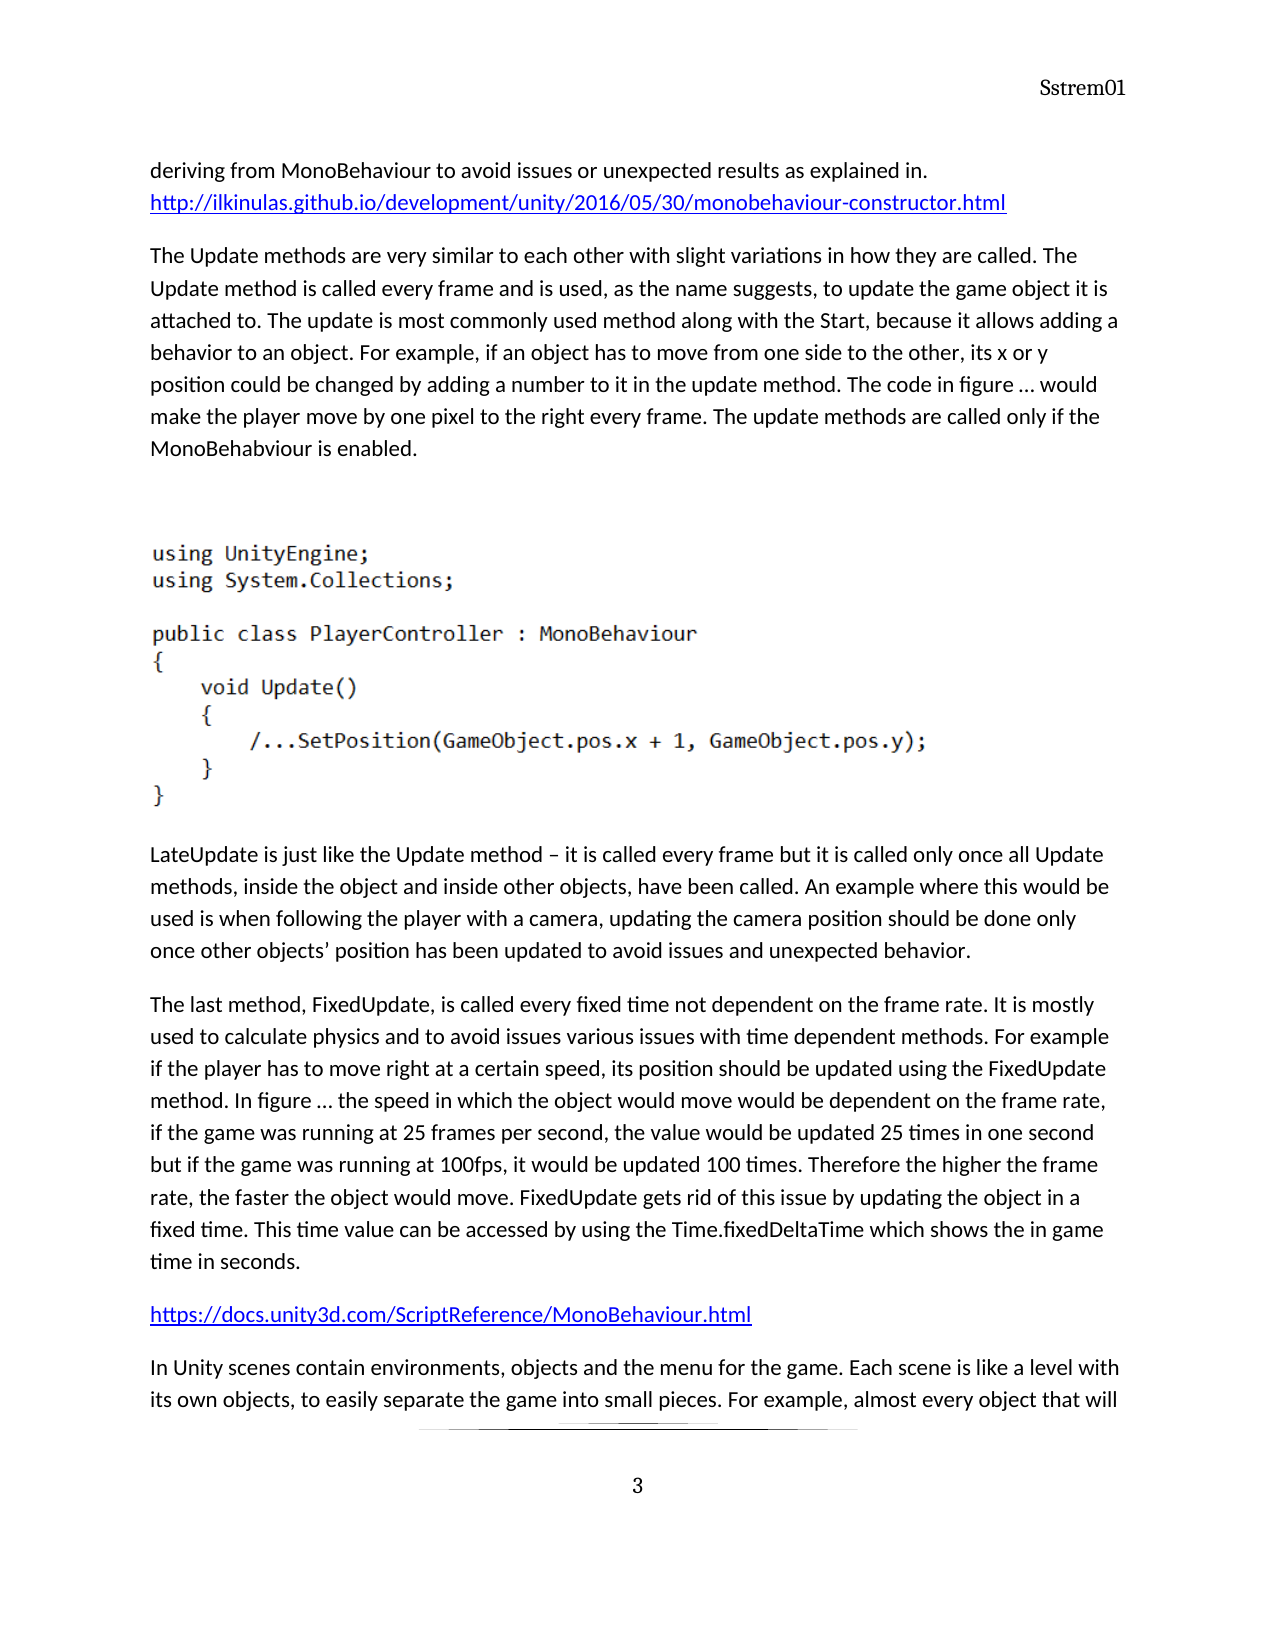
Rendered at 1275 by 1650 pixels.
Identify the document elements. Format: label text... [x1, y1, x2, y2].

picture [150, 540, 940, 816]
text LateUpdate is just like the Update method – it is called every frame but it is called only once all Update methods, inside the object and inside other objects, have been called. An example where this would be used is when following the player with a camera, updating the camera position should be done only once other objects’ position has been updated to avoid issues and unexpected behavior. [150, 840, 1125, 965]
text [150, 156, 1125, 216]
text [150, 1353, 1125, 1413]
text The last method, FixedUpdate, is called every fixed time not dependent on the frame rate. It is mostly used to calculate physics and to avoid issues various issues with time dependent methods. For example if the player has to move right at a certain speed, its position should be updated using the FixedUpdate method. In figure … the speed in which the object would move would be dependent on the frame rate, if the game was running at 25 frames per second, the value would be updated 25 times in one second but if the game was running at 100fps, it would be updated 100 times. Therefore the higher the frame rate, the faster the object would move. FixedUpdate gets rid of this issue by updating the object in a fixed time. This time value can be accessed by using the Time.fixedDeltaTime which shows the in game time in seconds. [150, 990, 1125, 1275]
text The Update methods are very similar to each other with slight variations in how they are called. The Update method is called every frame and is used, as the name suggests, to update the game object it is attached to. The update is most commonly used method along with the Start, because it allows adding a behavior to an object. For example, if an object has to move from one side to the other, its x or y position could be changed by adding a number to it in the update method. The code in figure … would make the player move by one pixel to the right every frame. The update methods are called only if the MonoBehabviour is enabled. [150, 241, 1125, 463]
text https://docs.unity3d.com/ScriptReference/MonoBehaviour.html [150, 1300, 1125, 1328]
